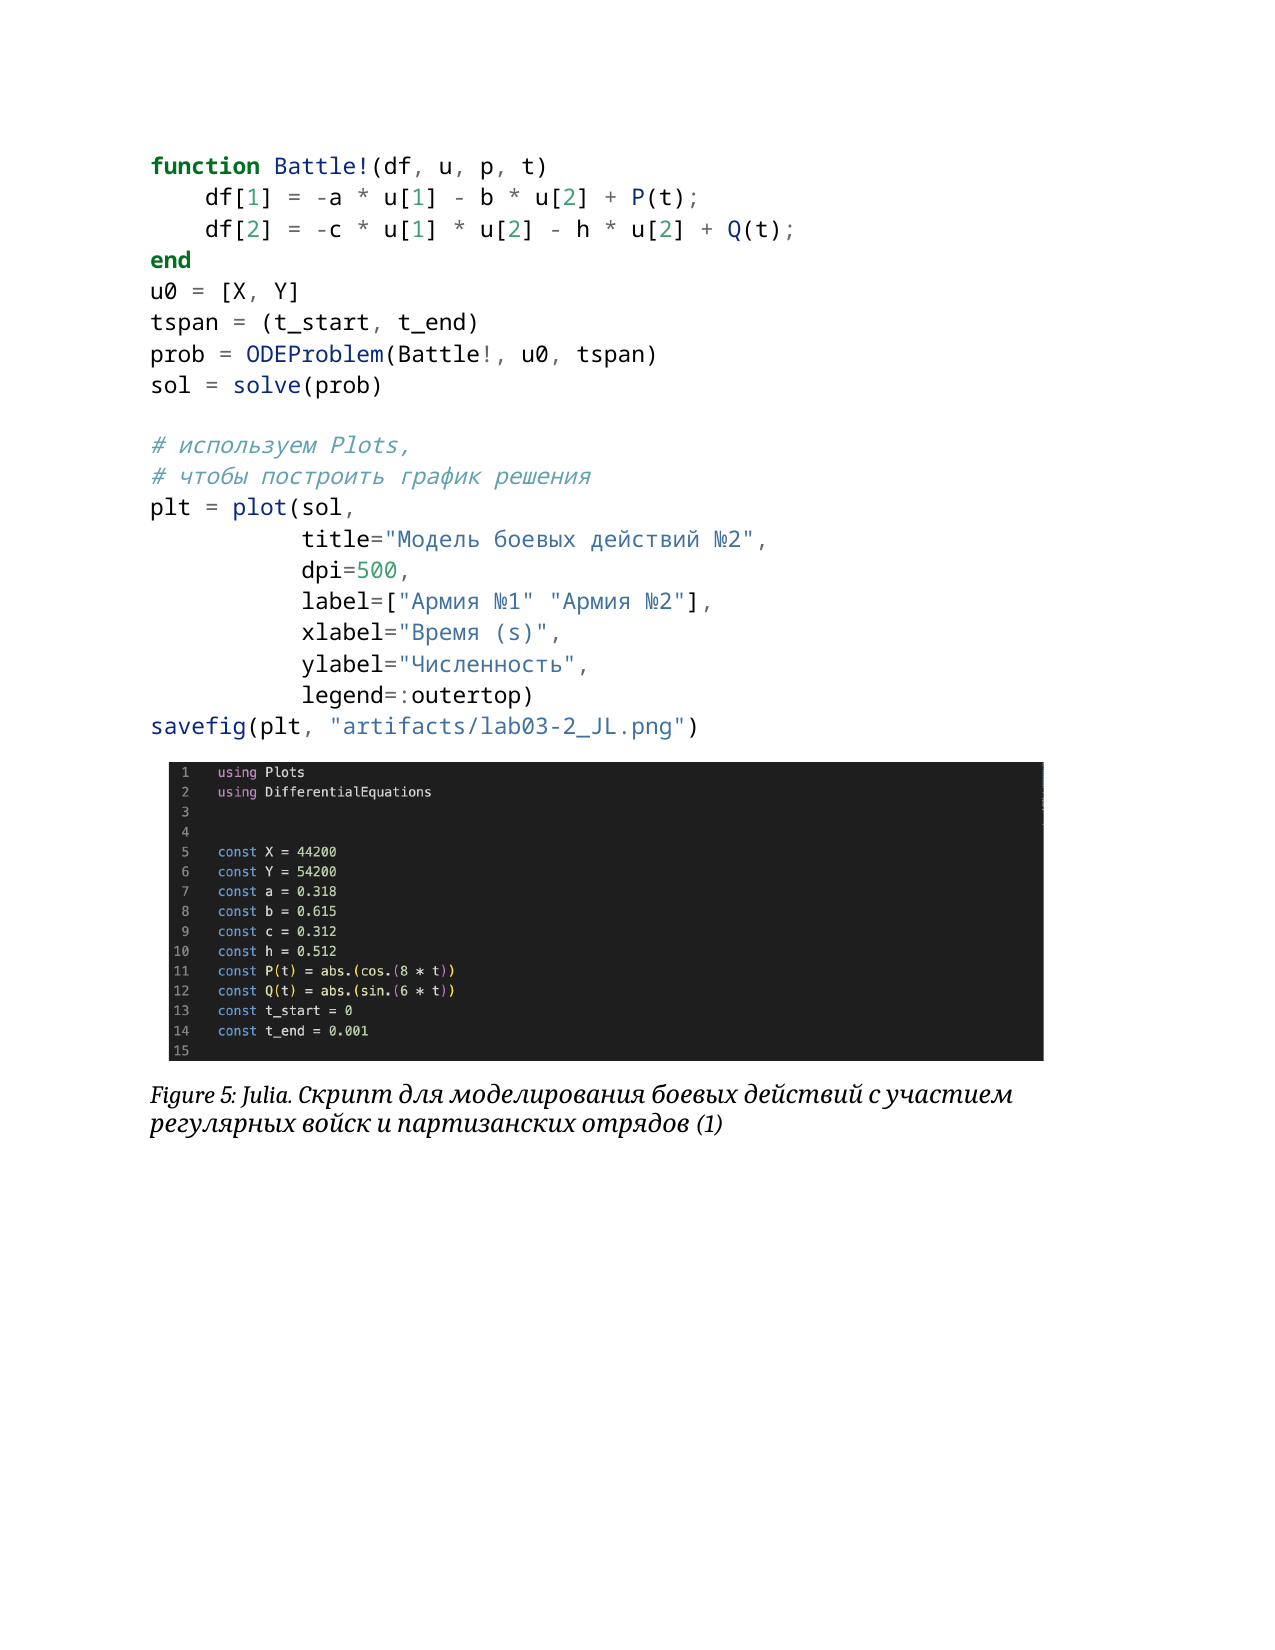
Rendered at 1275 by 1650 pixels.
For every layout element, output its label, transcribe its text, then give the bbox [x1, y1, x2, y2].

picture [168, 762, 1044, 1061]
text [150, 150, 1125, 741]
text Figure 5: Julia. Cкрипт для моделирования боевых действий с участием регулярных войск и партизанских отрядов (1) [150, 1081, 1125, 1138]
